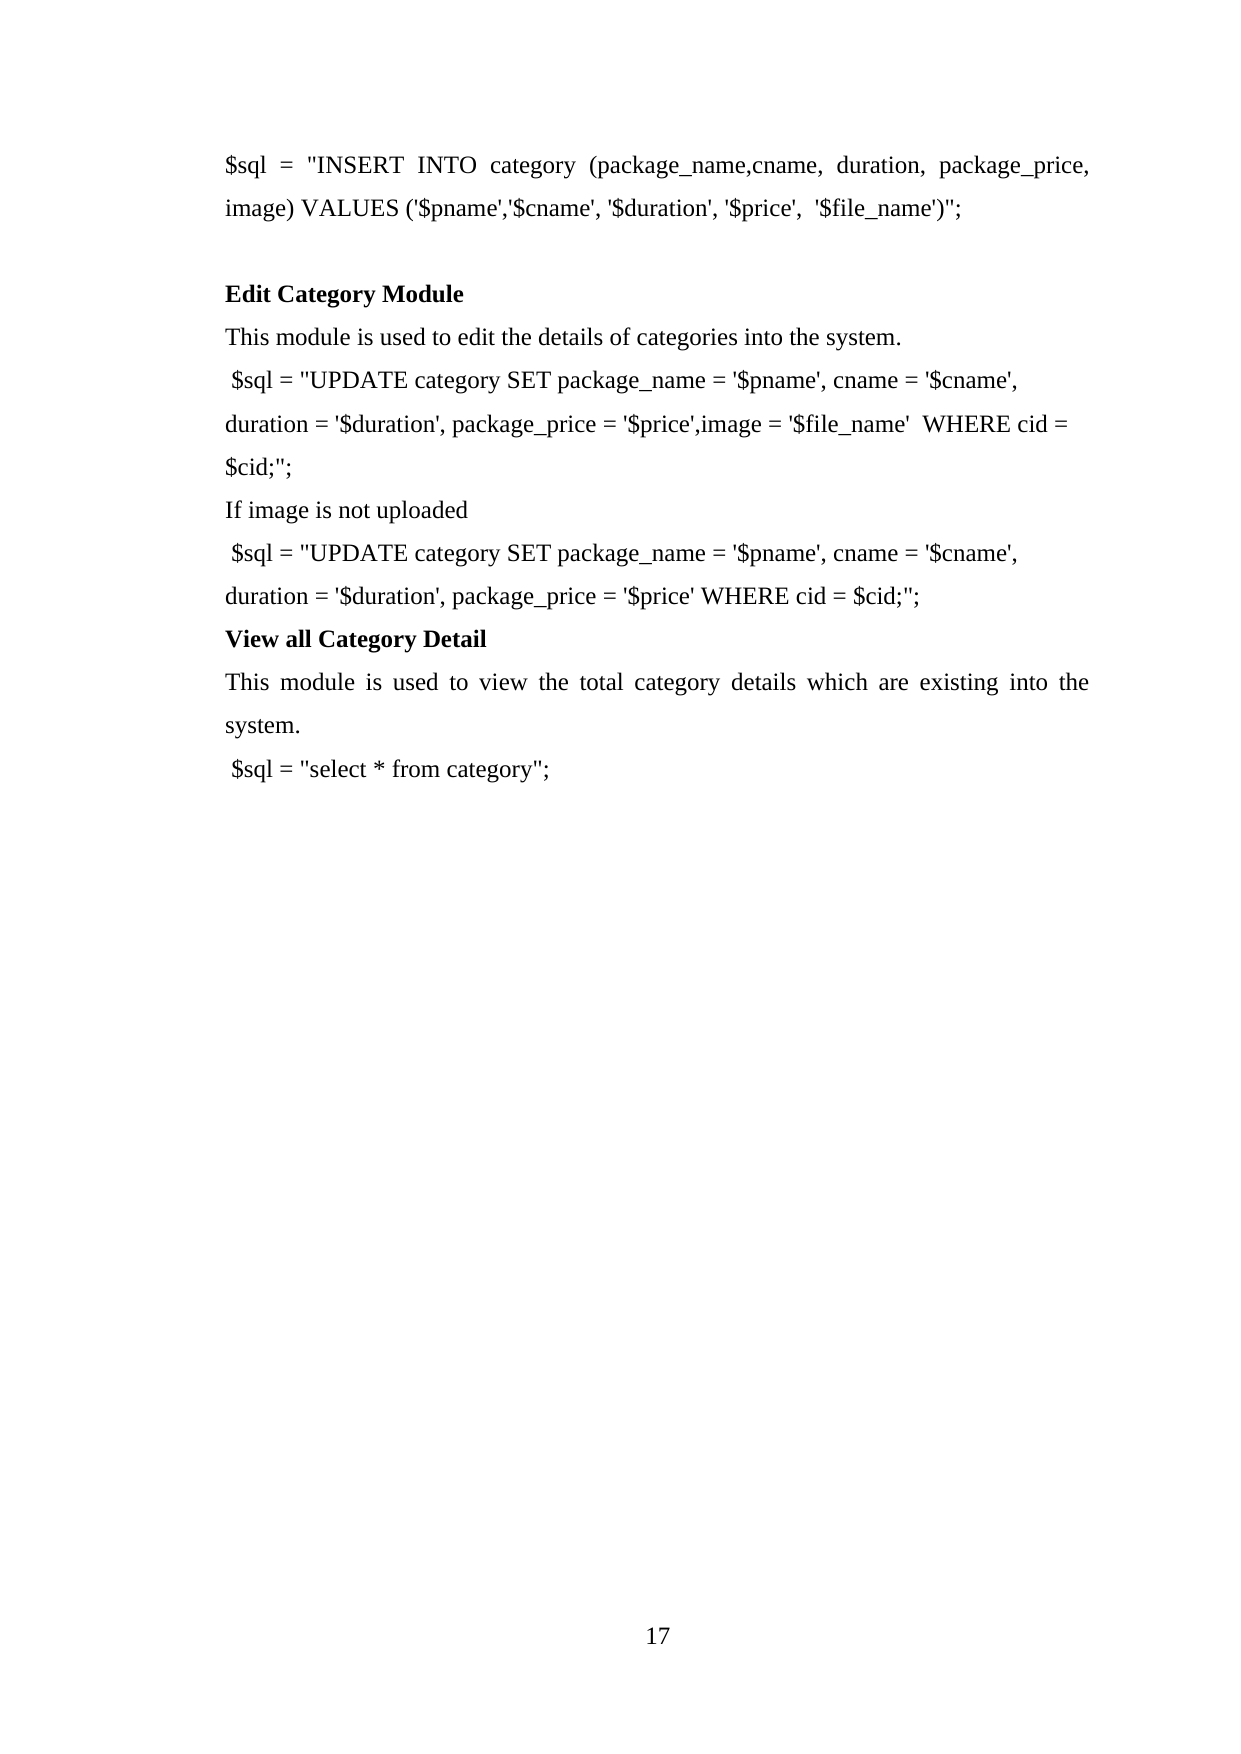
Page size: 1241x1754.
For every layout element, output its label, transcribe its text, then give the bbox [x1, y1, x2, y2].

text $sql = "INSERT INTO category (package_name,cname, duration, package_price, image) VALUES ('$pname','$cname', '$duration', '$price', '$file_name')"; [225, 150, 1090, 222]
text This module is used to view the total category details which are existing into the system. [225, 667, 1090, 739]
text $sql = "select * from category"; [225, 754, 1090, 782]
text View all Category Detail [225, 624, 1090, 653]
text If image is not uploaded [225, 495, 1090, 524]
text Edit Category Module [225, 279, 1090, 308]
text $sql = "UPDATE category SET package_name = '$pname', cname = '$cname', duration = '$duration', package_price = '$price',image = '$file_name' WHERE cid = $cid;"; [225, 366, 1090, 481]
text $sql = "UPDATE category SET package_name = '$pname', cname = '$cname', duration = '$duration', package_price = '$price' WHERE cid = $cid;"; [225, 538, 1090, 610]
text This module is used to edit the details of categories into the system. [225, 322, 1090, 351]
